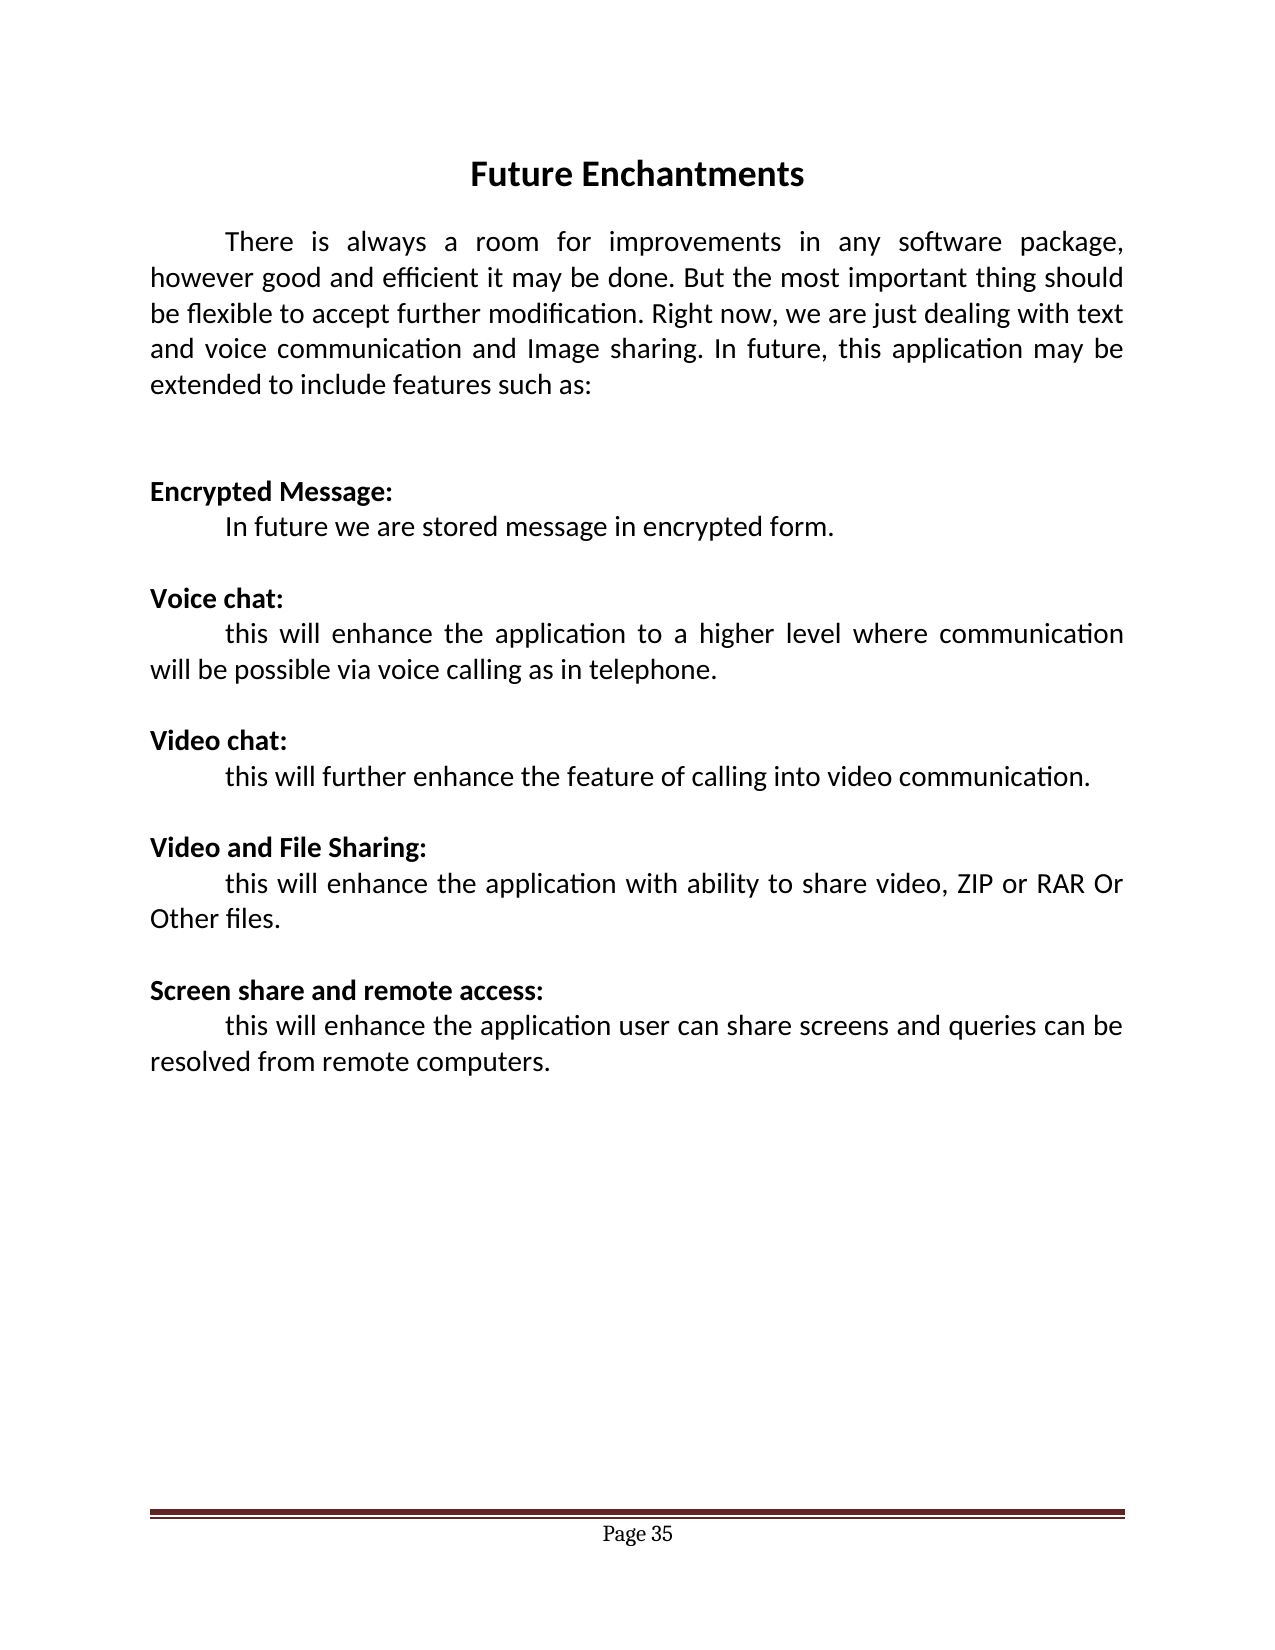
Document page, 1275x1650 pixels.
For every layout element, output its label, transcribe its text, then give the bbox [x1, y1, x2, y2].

text Voice chat: [150, 580, 1125, 615]
text this will further enhance the feature of calling into video communication. [150, 758, 1125, 793]
text this will enhance the application user can share screens and queries can be resolved from remote computers. [150, 1007, 1125, 1078]
text Future Enchantments [150, 150, 1125, 196]
text this will enhance the application to a higher level where communication will be possible via voice calling as in telephone. [150, 615, 1125, 687]
text There is always a room for improvements in any software package, however good and efficient it may be done. But the most important thing should be flexible to accept further modification. Right now, we are just dealing with text and voice communication and Image sharing. In future, this application may be extended to include features such as: [150, 223, 1125, 402]
text Video chat: [150, 722, 1125, 758]
text In future we are stored message in encrypted form. [150, 508, 1125, 544]
text Encrypted Message: [150, 473, 1125, 508]
text Screen share and remote access: [150, 972, 1125, 1007]
text Video and File Sharing: [150, 829, 1125, 865]
text this will enhance the application with ability to share video, ZIP or RAR Or Other files. [150, 865, 1125, 936]
